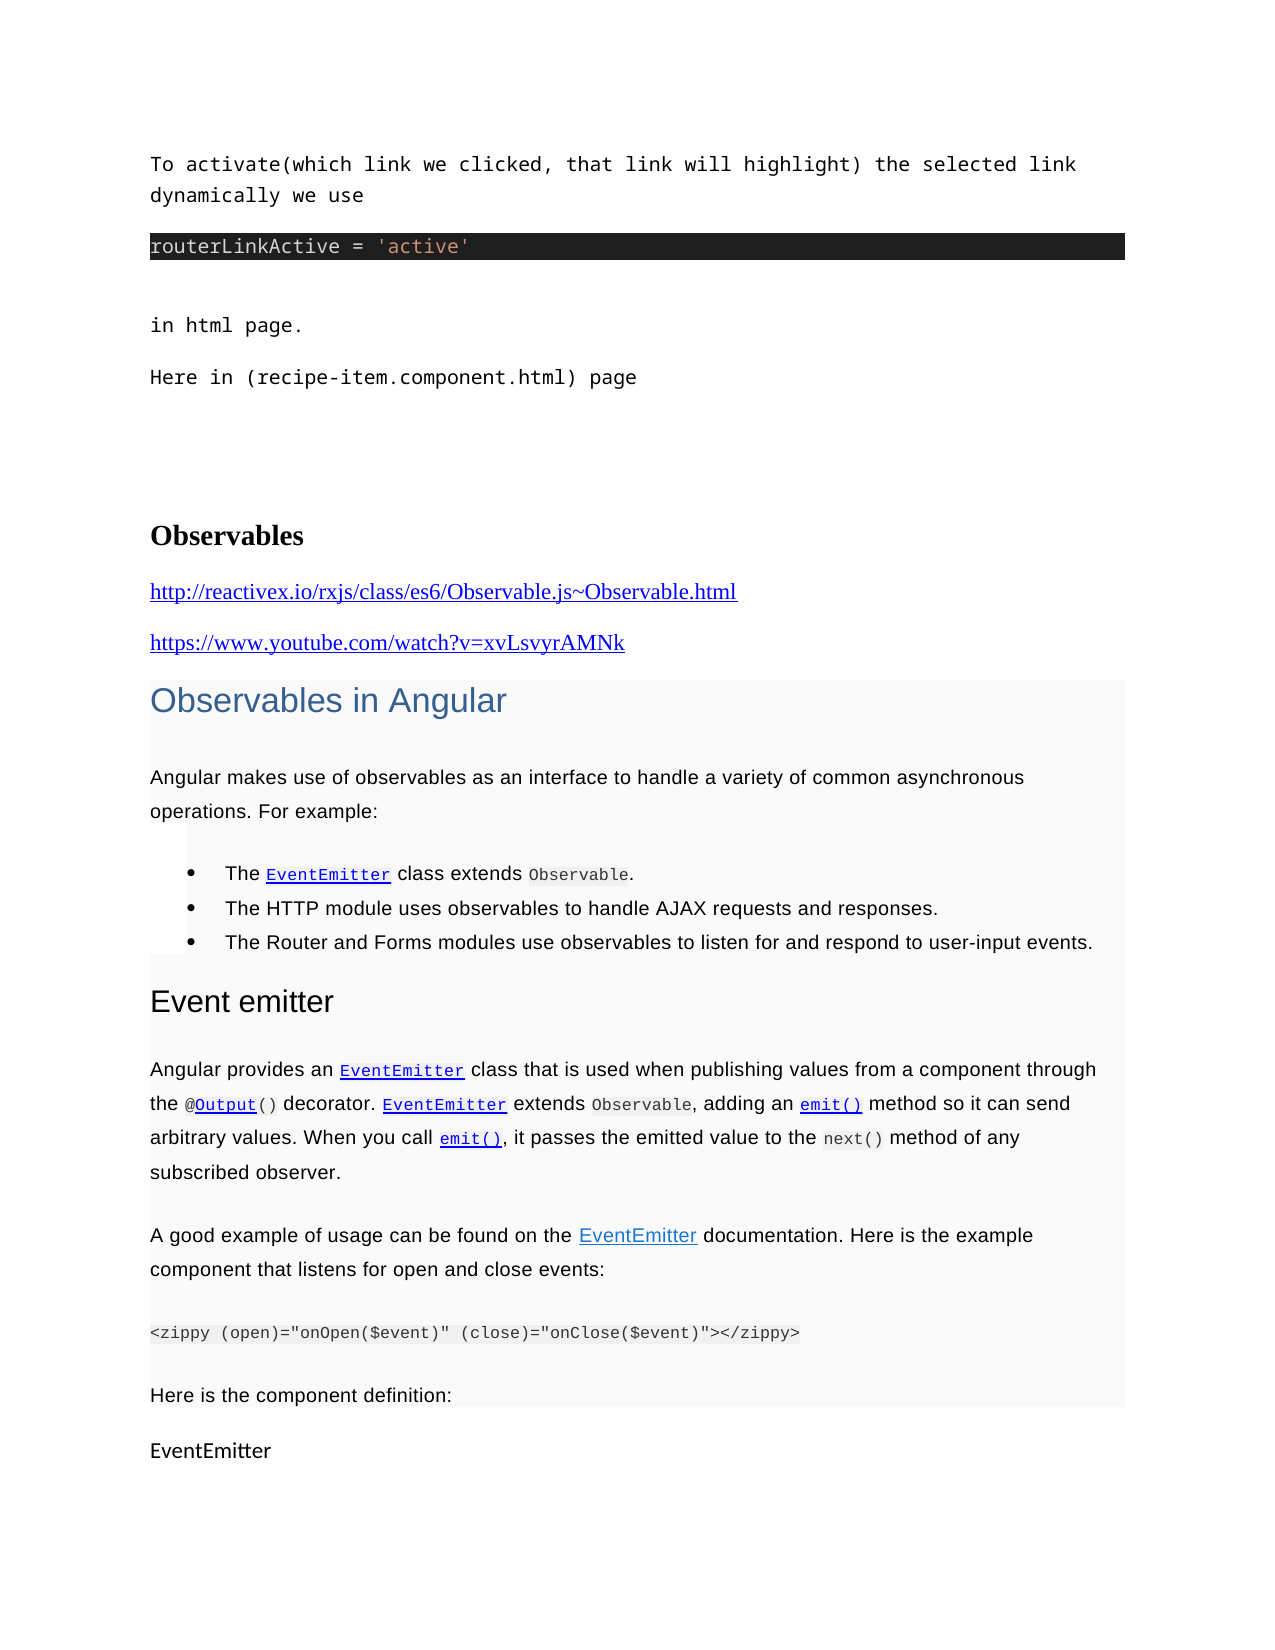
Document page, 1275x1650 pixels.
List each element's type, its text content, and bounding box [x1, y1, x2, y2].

list The Router and Forms modules use observables to listen for and respond to user-input events. [187, 920, 1125, 954]
list The EventEmitter class extends Observable. [187, 852, 1125, 886]
text Here in (recipe-item.component.html) page [150, 363, 1125, 390]
text http://reactivex.io/rxjs/class/es6/Observable.js~Observable.html [150, 578, 1125, 604]
text Here is the component definition: [150, 1373, 1125, 1407]
text EventEmitter [150, 1436, 1125, 1464]
text <zippy (open)="onOpen($event)" (close)="onClose($event)"></zippy> [150, 1310, 1125, 1344]
text https://www.youtube.com/watch?v=xvLsvyrAMNk [150, 629, 1125, 655]
text Angular makes use of observables as an interface to handle a variety of common asynchronous operations. For example: [150, 755, 1125, 823]
subtitle Event emitter [150, 983, 1125, 1019]
text routerLinkActive = 'active' [150, 233, 1125, 260]
text in html page. [150, 311, 1125, 338]
text A good example of usage can be found on the EventEmitter documentation. Here is the example component that listens for open and close events: [150, 1213, 1125, 1281]
list The HTTP module uses observables to handle AJAX requests and responses. [187, 886, 1125, 920]
text Observables [150, 518, 1125, 552]
text To activate(which link we clicked, that link will highlight) the selected link dynamically we use [150, 150, 1125, 208]
subtitle Observables in Angular [150, 680, 1125, 719]
text Angular provides an EventEmitter class that is used when publishing values from a component through the @Output() decorator. EventEmitter extends Observable, adding an emit() method so it can send arbitrary values. When you call emit(), it passes the emitted value to the next() method of any subscribed observer. [150, 1048, 1125, 1184]
